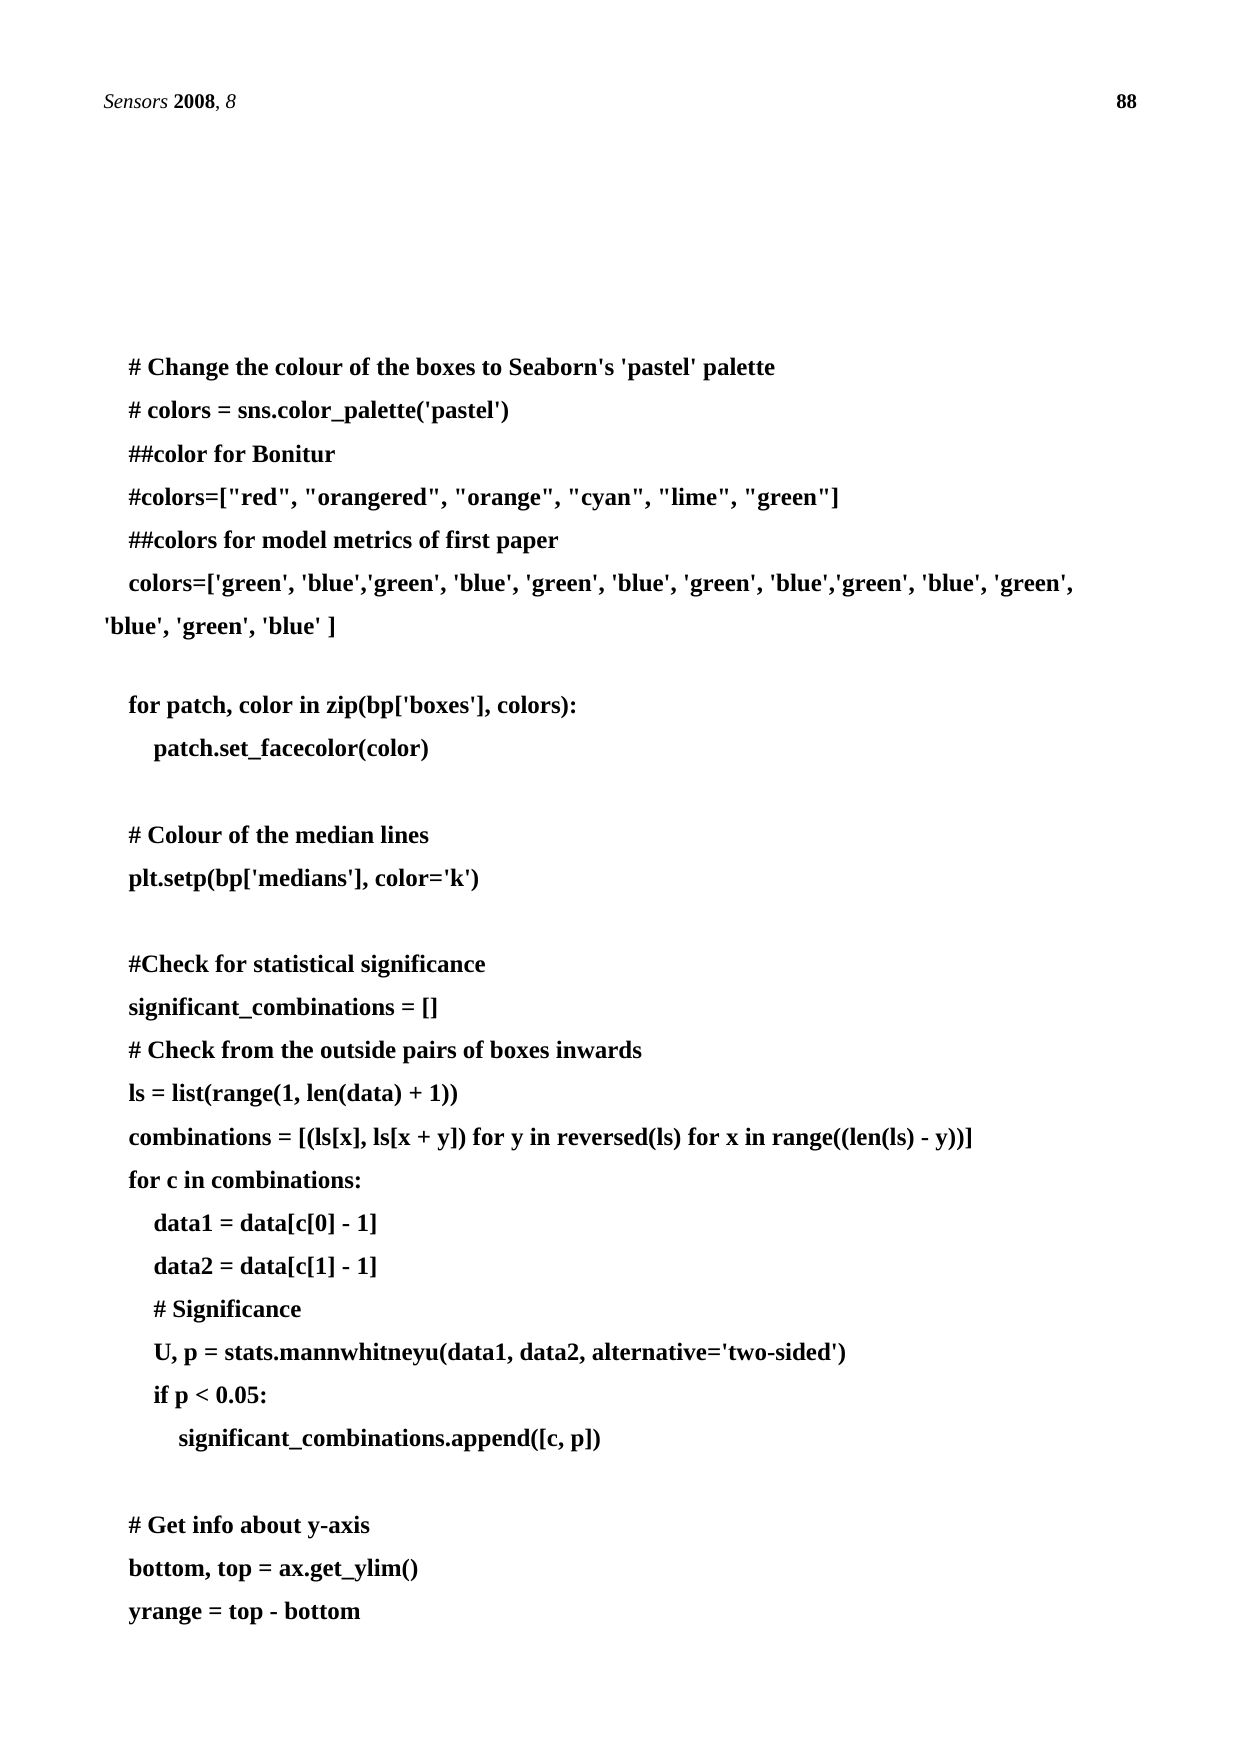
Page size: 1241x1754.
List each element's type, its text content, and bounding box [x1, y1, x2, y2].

text #colors=["red", "orangered", "orange", "cyan", "lime", "green"] [103, 482, 1137, 511]
text data2 = data[c[1] - 1] [103, 1251, 1137, 1280]
text combinations = [(ls[x], ls[x + y]) for y in reversed(ls) for x in range((len(ls) - y))] [103, 1122, 1137, 1150]
text plt.setp(bp['medians'], color='k') [103, 863, 1137, 892]
text # Significance [103, 1294, 1137, 1323]
text significant_combinations.append([c, p]) [103, 1423, 1137, 1452]
text significant_combinations = [] [103, 992, 1137, 1021]
text ##color for Bonitur [103, 439, 1137, 467]
text #Check for statistical significance [103, 949, 1137, 978]
text yrange = top - bottom [103, 1596, 1137, 1625]
text ls = list(range(1, len(data) + 1)) [103, 1078, 1137, 1107]
text U, p = stats.mannwhitneyu(data1, data2, alternative='two-sided') [103, 1337, 1137, 1366]
text ##colors for model metrics of first paper [103, 525, 1137, 554]
text data1 = data[c[0] - 1] [103, 1208, 1137, 1237]
text # Change the colour of the boxes to Seaborn's 'pastel' palette [103, 352, 1137, 381]
text patch.set_facecolor(color) [103, 733, 1137, 762]
text # Colour of the median lines [103, 820, 1137, 848]
text # colors = sns.color_palette('pastel') [103, 396, 1137, 424]
text colors=['green', 'blue','green', 'blue', 'green', 'blue', 'green', 'blue','green', 'blue', 'green', 'blue', 'green', 'blue' ] [103, 568, 1137, 640]
text # Get info about y-axis [103, 1510, 1137, 1538]
text for c in combinations: [103, 1165, 1137, 1193]
text for patch, color in zip(bp['boxes'], colors): [103, 690, 1137, 719]
text bottom, top = ax.get_ylim() [103, 1553, 1137, 1582]
text # Check from the outside pairs of boxes inwards [103, 1035, 1137, 1064]
text if p < 0.05: [103, 1380, 1137, 1409]
